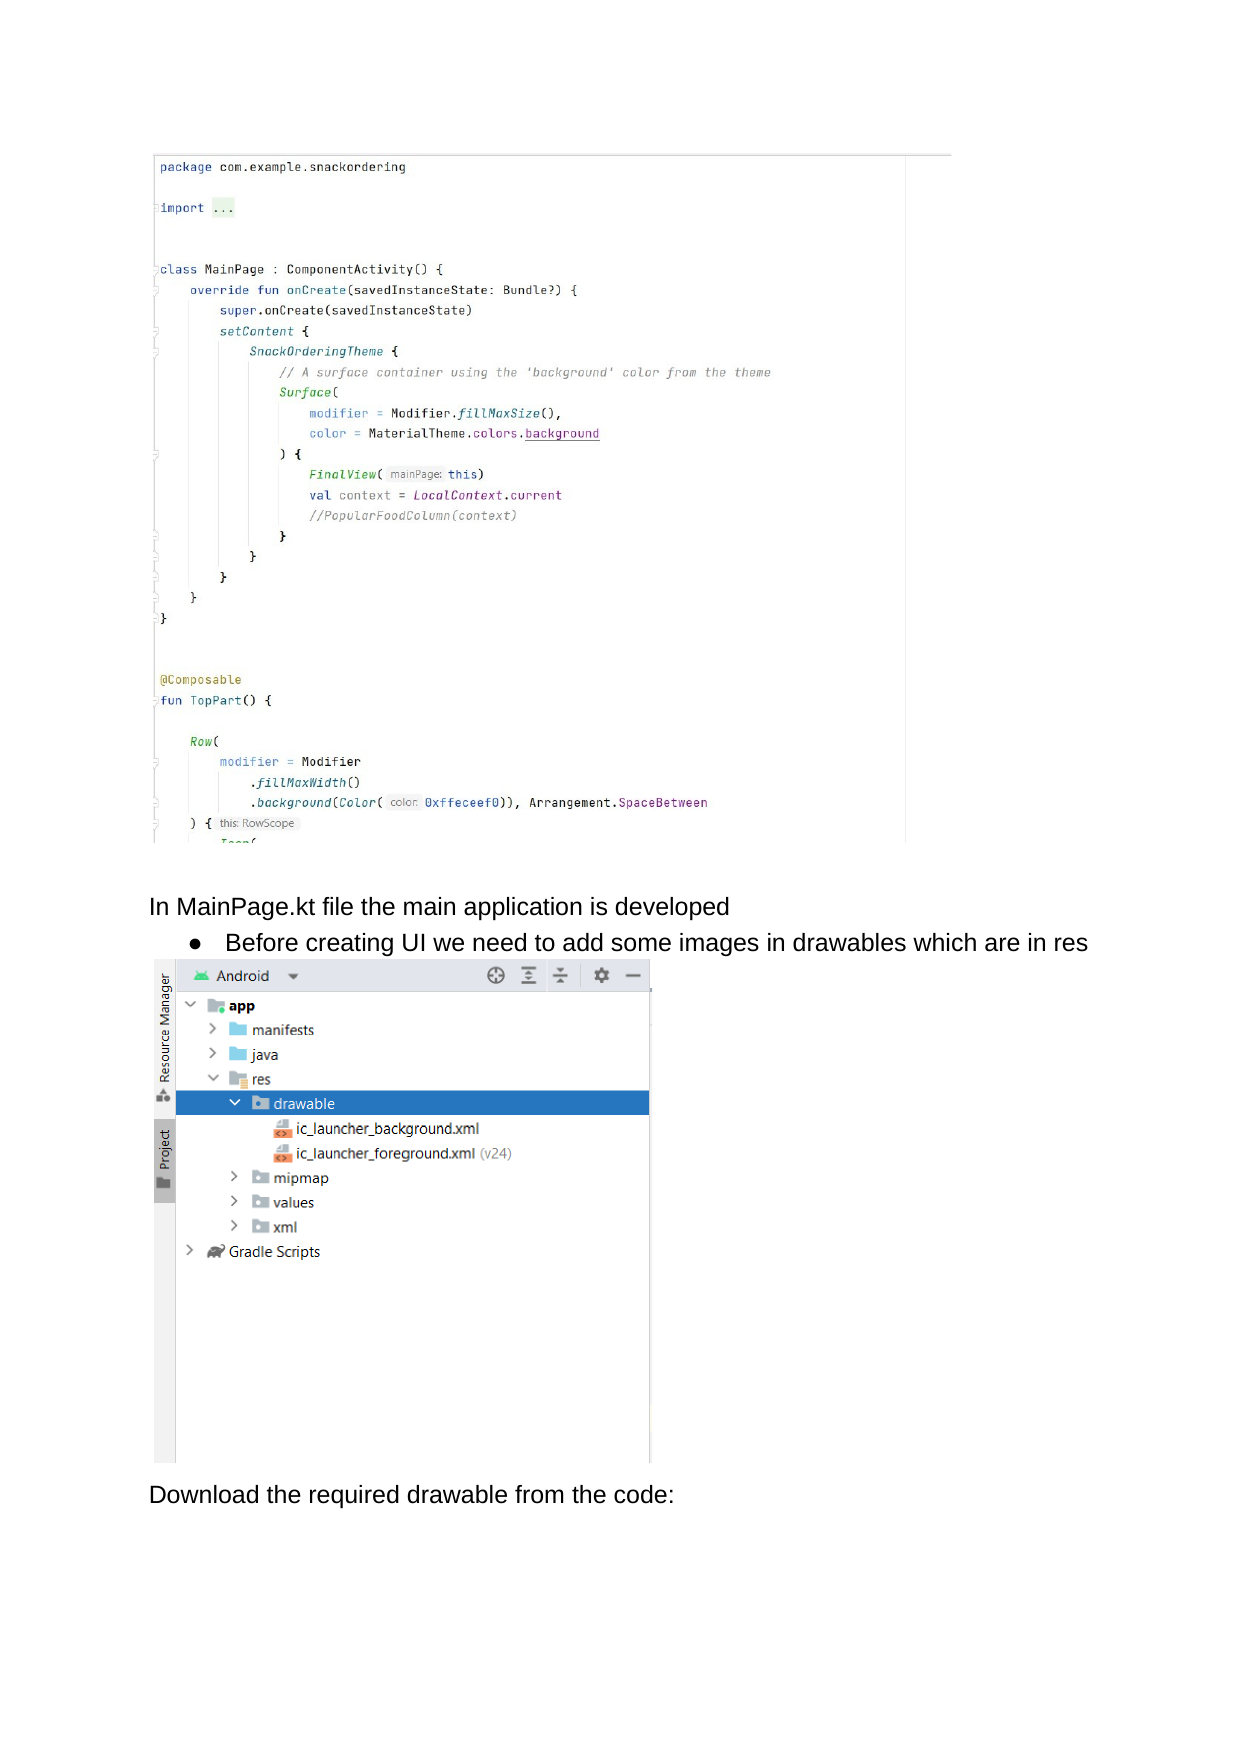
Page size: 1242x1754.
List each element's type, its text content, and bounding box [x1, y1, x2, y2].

text Download the required drawable from the code: [148, 1480, 1089, 1508]
text ● Before creating UI we need to add some images in drawables which are in res [150, 928, 1089, 957]
text In MainPage.kt file the main application is developed [148, 892, 1089, 921]
picture [153, 153, 952, 843]
picture [153, 959, 653, 1463]
